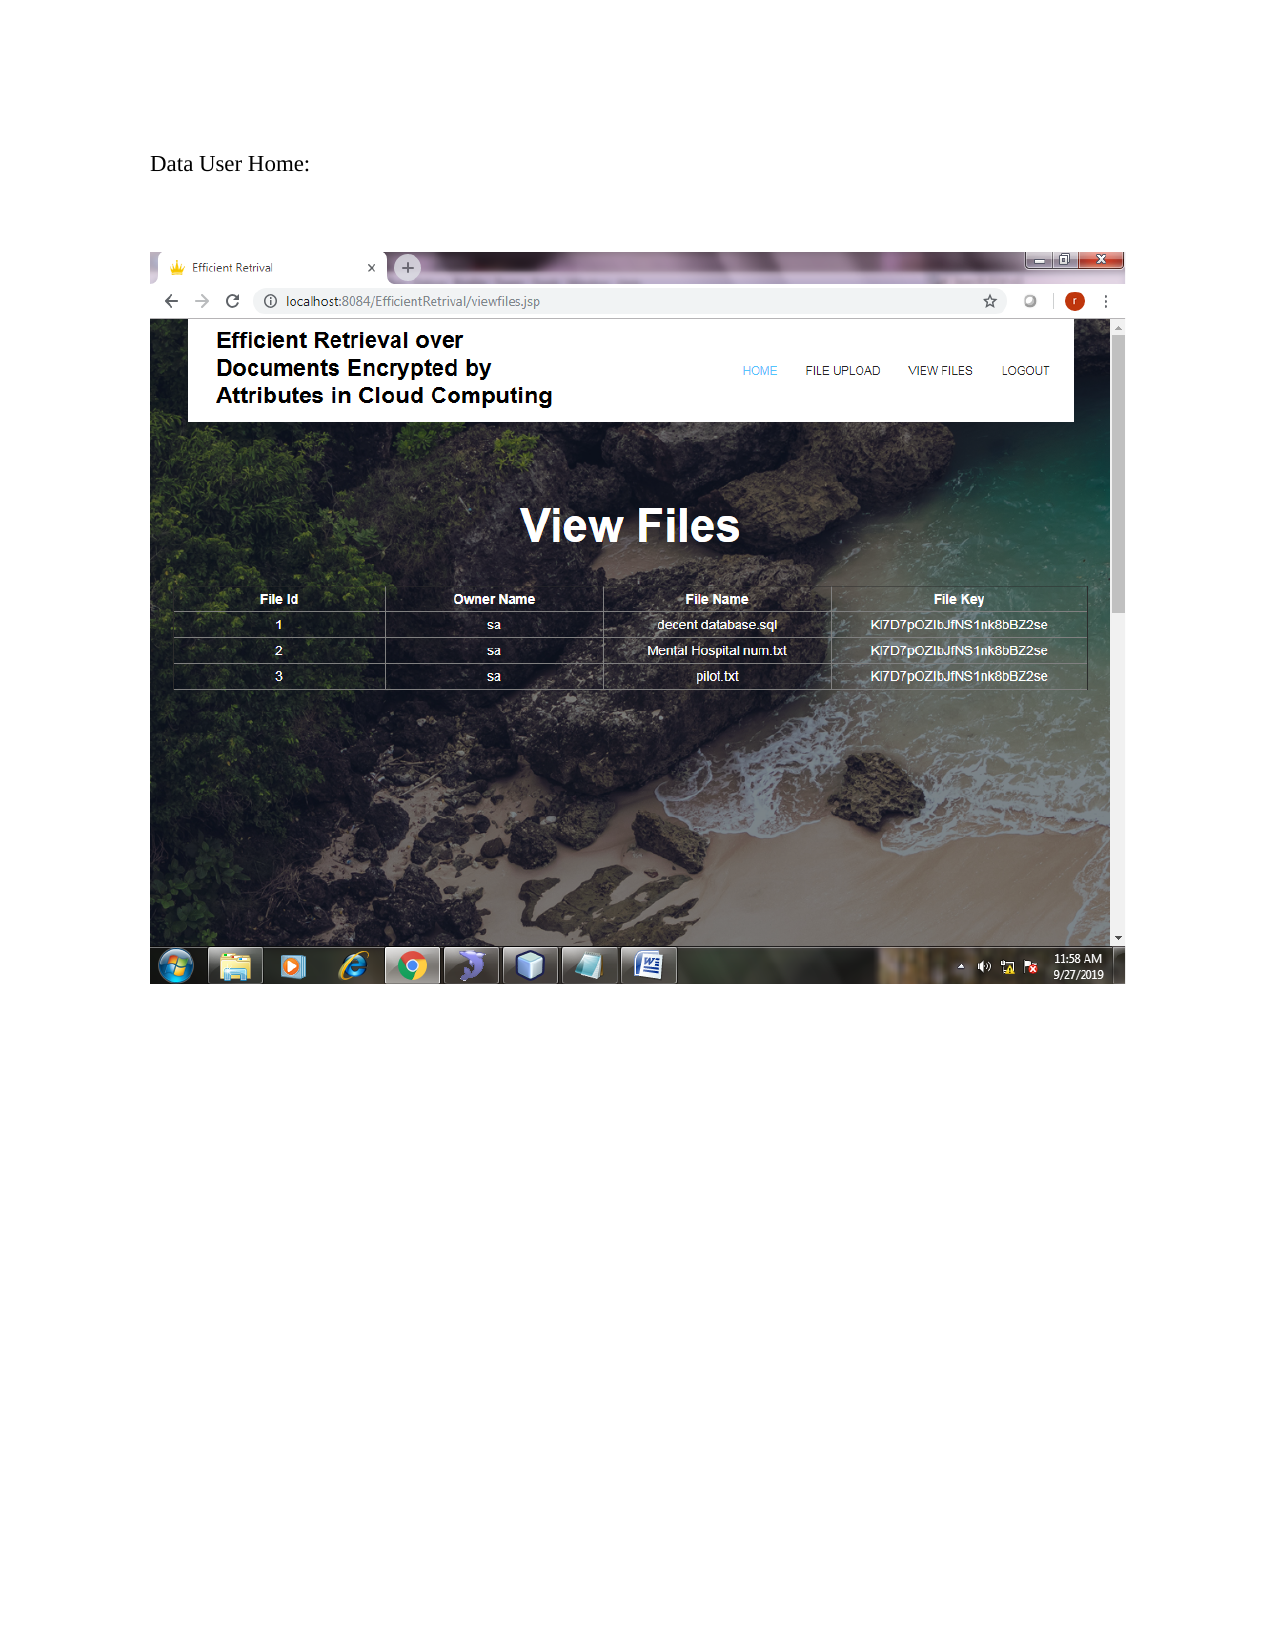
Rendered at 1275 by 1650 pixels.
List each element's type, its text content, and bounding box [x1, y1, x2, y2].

text Data User Home: [150, 150, 1125, 176]
picture [150, 252, 1125, 984]
